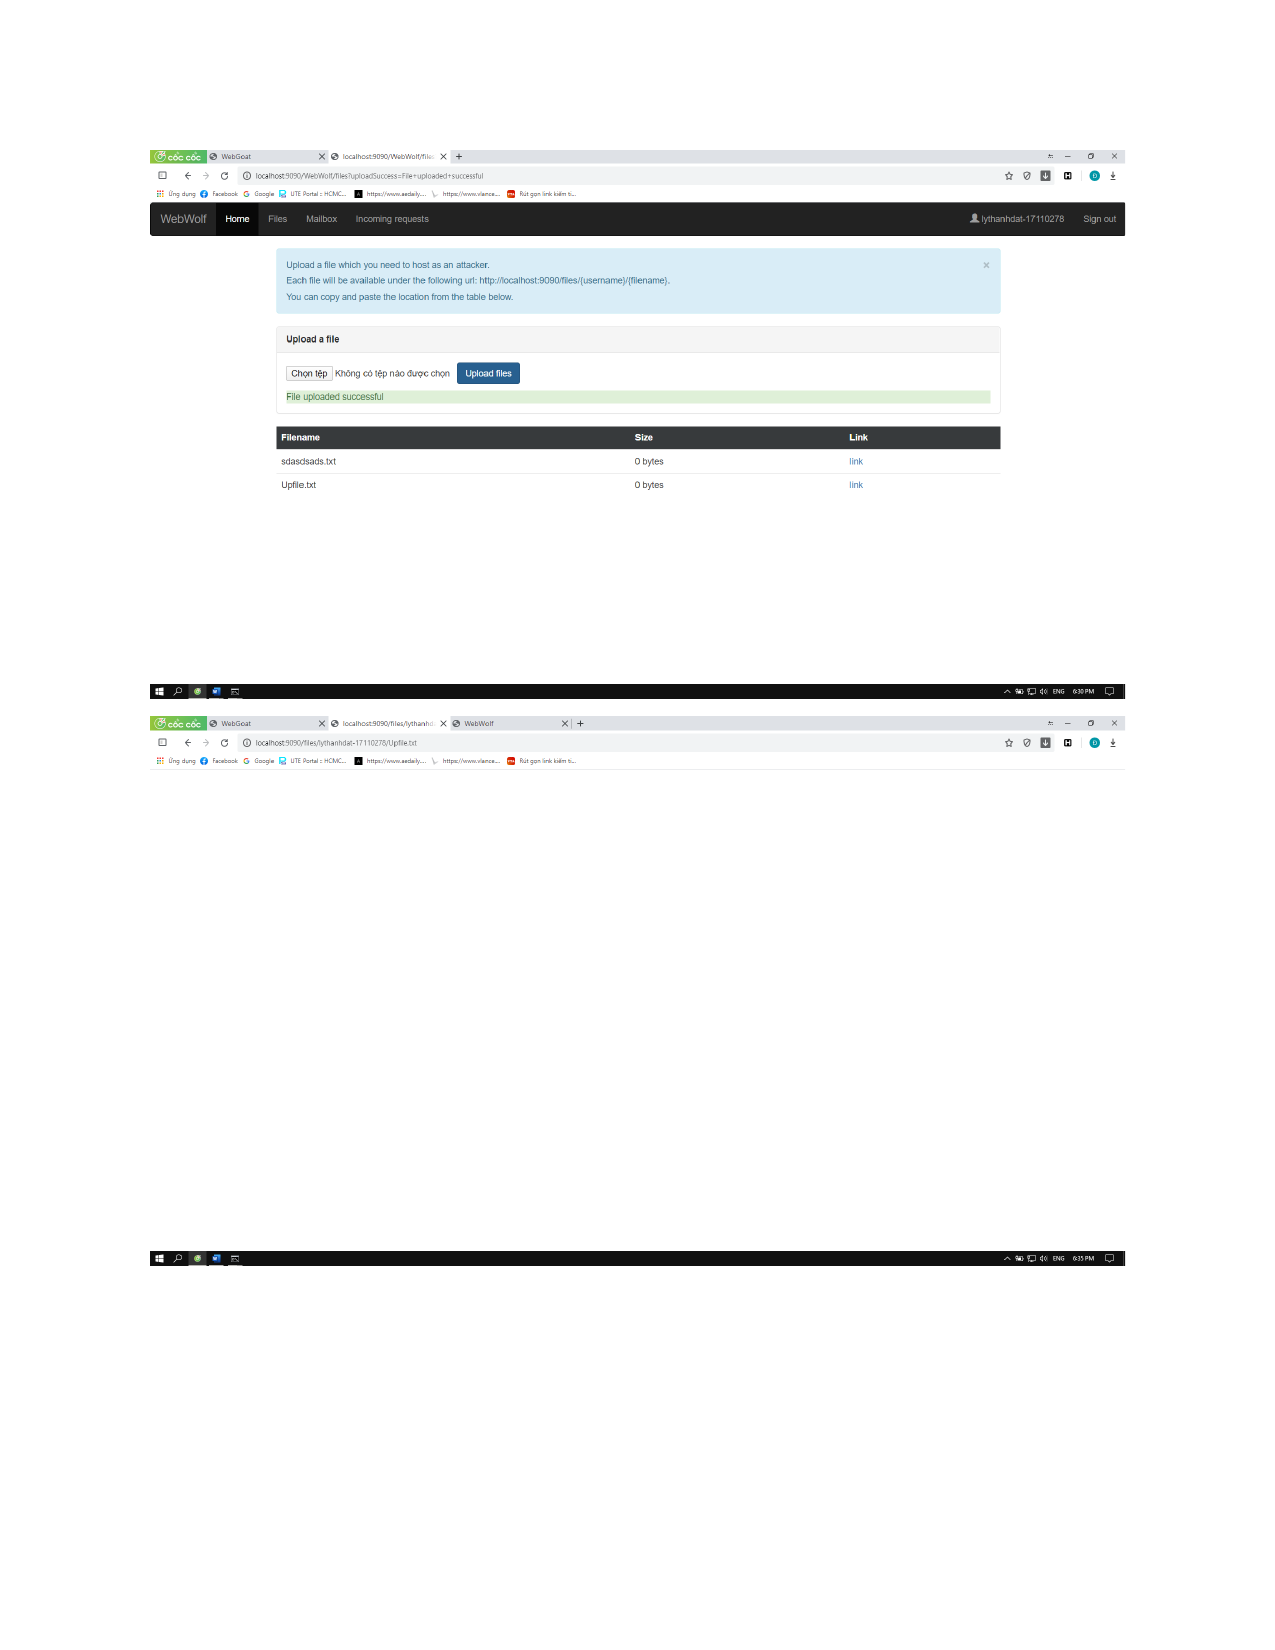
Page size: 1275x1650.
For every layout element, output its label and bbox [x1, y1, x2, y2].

picture [150, 716, 1125, 1266]
picture [150, 150, 1125, 699]
